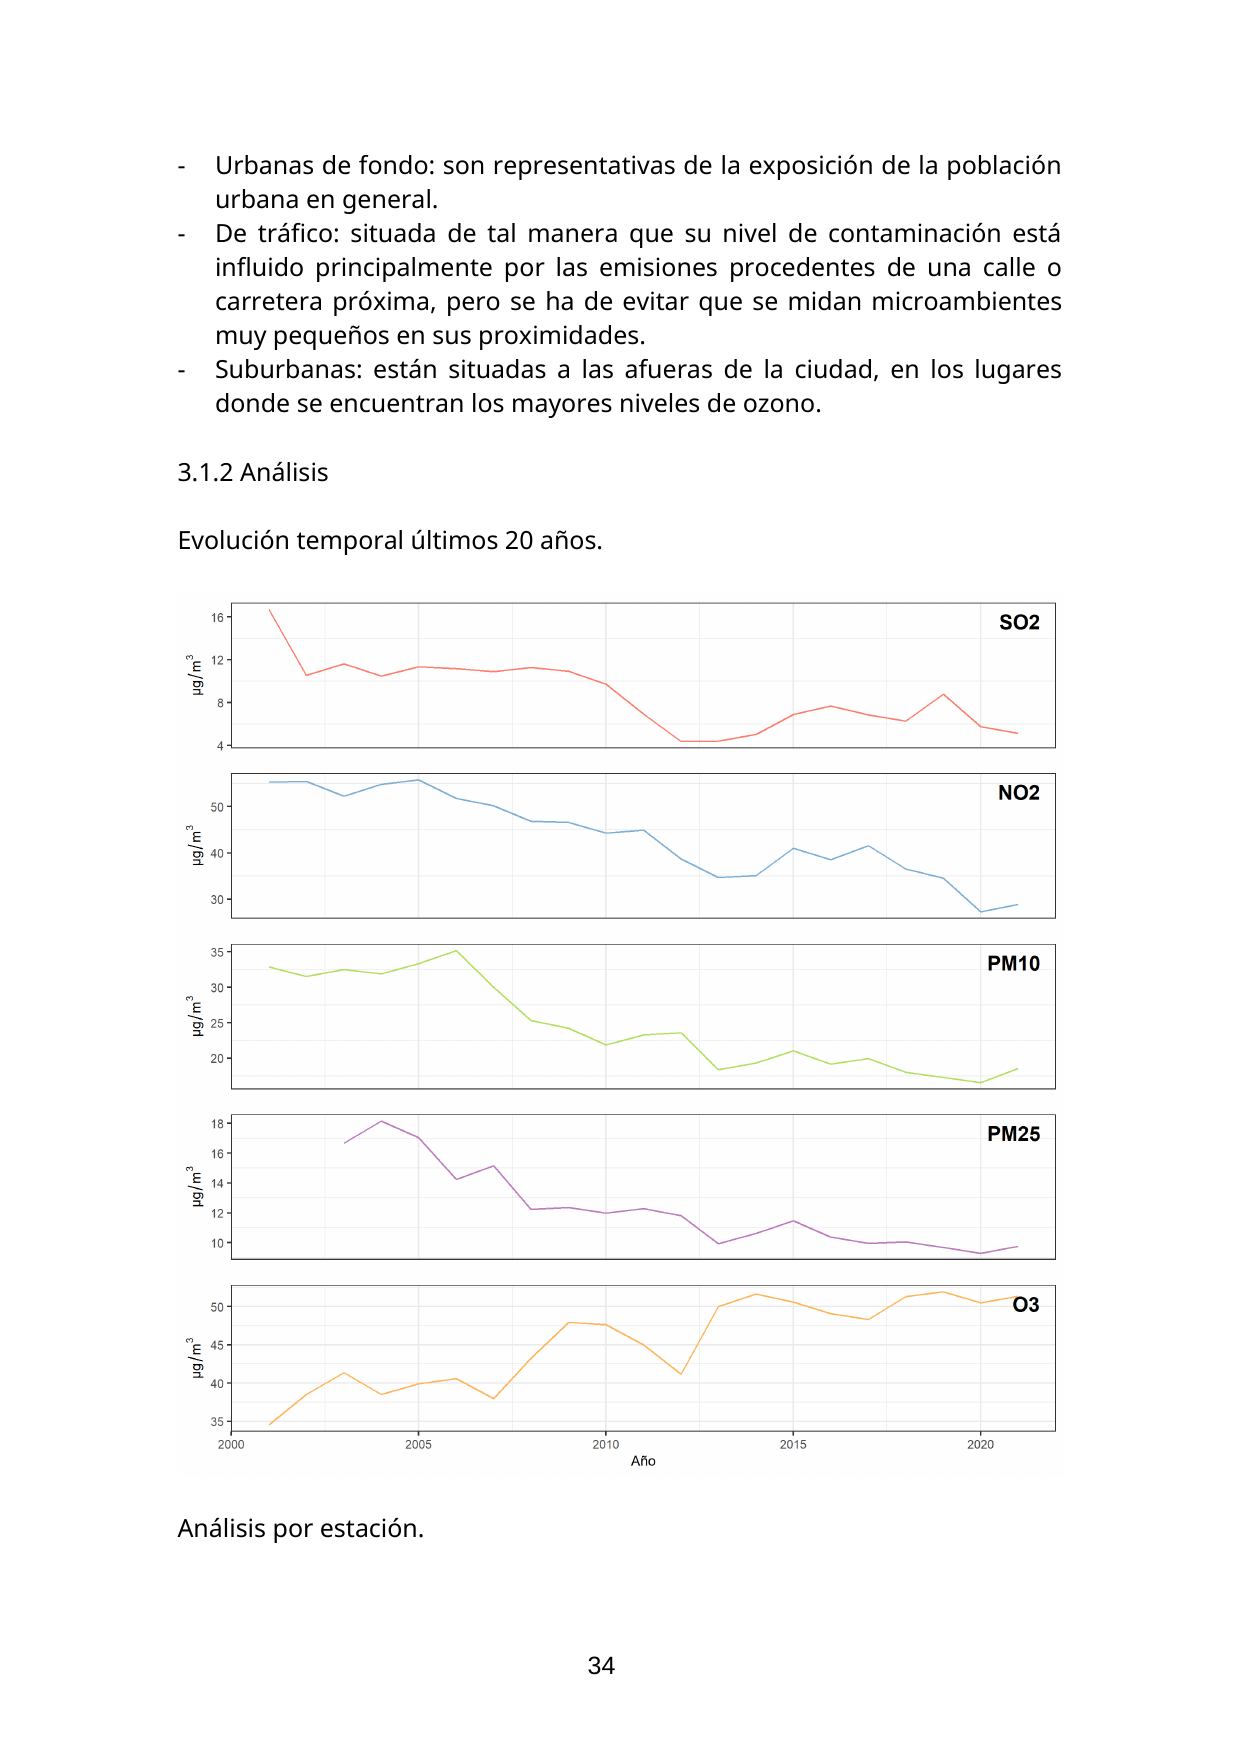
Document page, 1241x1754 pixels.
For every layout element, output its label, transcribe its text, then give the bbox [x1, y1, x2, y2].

text Análisis por estación. [177, 1511, 1063, 1545]
text Evolución temporal últimos 20 años. [177, 522, 1063, 556]
list Urbanas de fondo: son representativas de la exposición de la población urbana en general. [177, 148, 1063, 216]
list De tráfico: situada de tal manera que su nivel de contaminación está influido principalmente por las emisiones procedentes de una calle o carretera próxima, pero se ha de evitar que se midan microambientes muy pequeños en sus proximidades. [177, 216, 1063, 352]
picture [177, 590, 1064, 1477]
list Suburbanas: están situadas a las afueras de la ciudad, en los lugares donde se encuentran los mayores niveles de ozono. [177, 352, 1063, 420]
text 3.1.2 Análisis [177, 454, 1063, 488]
